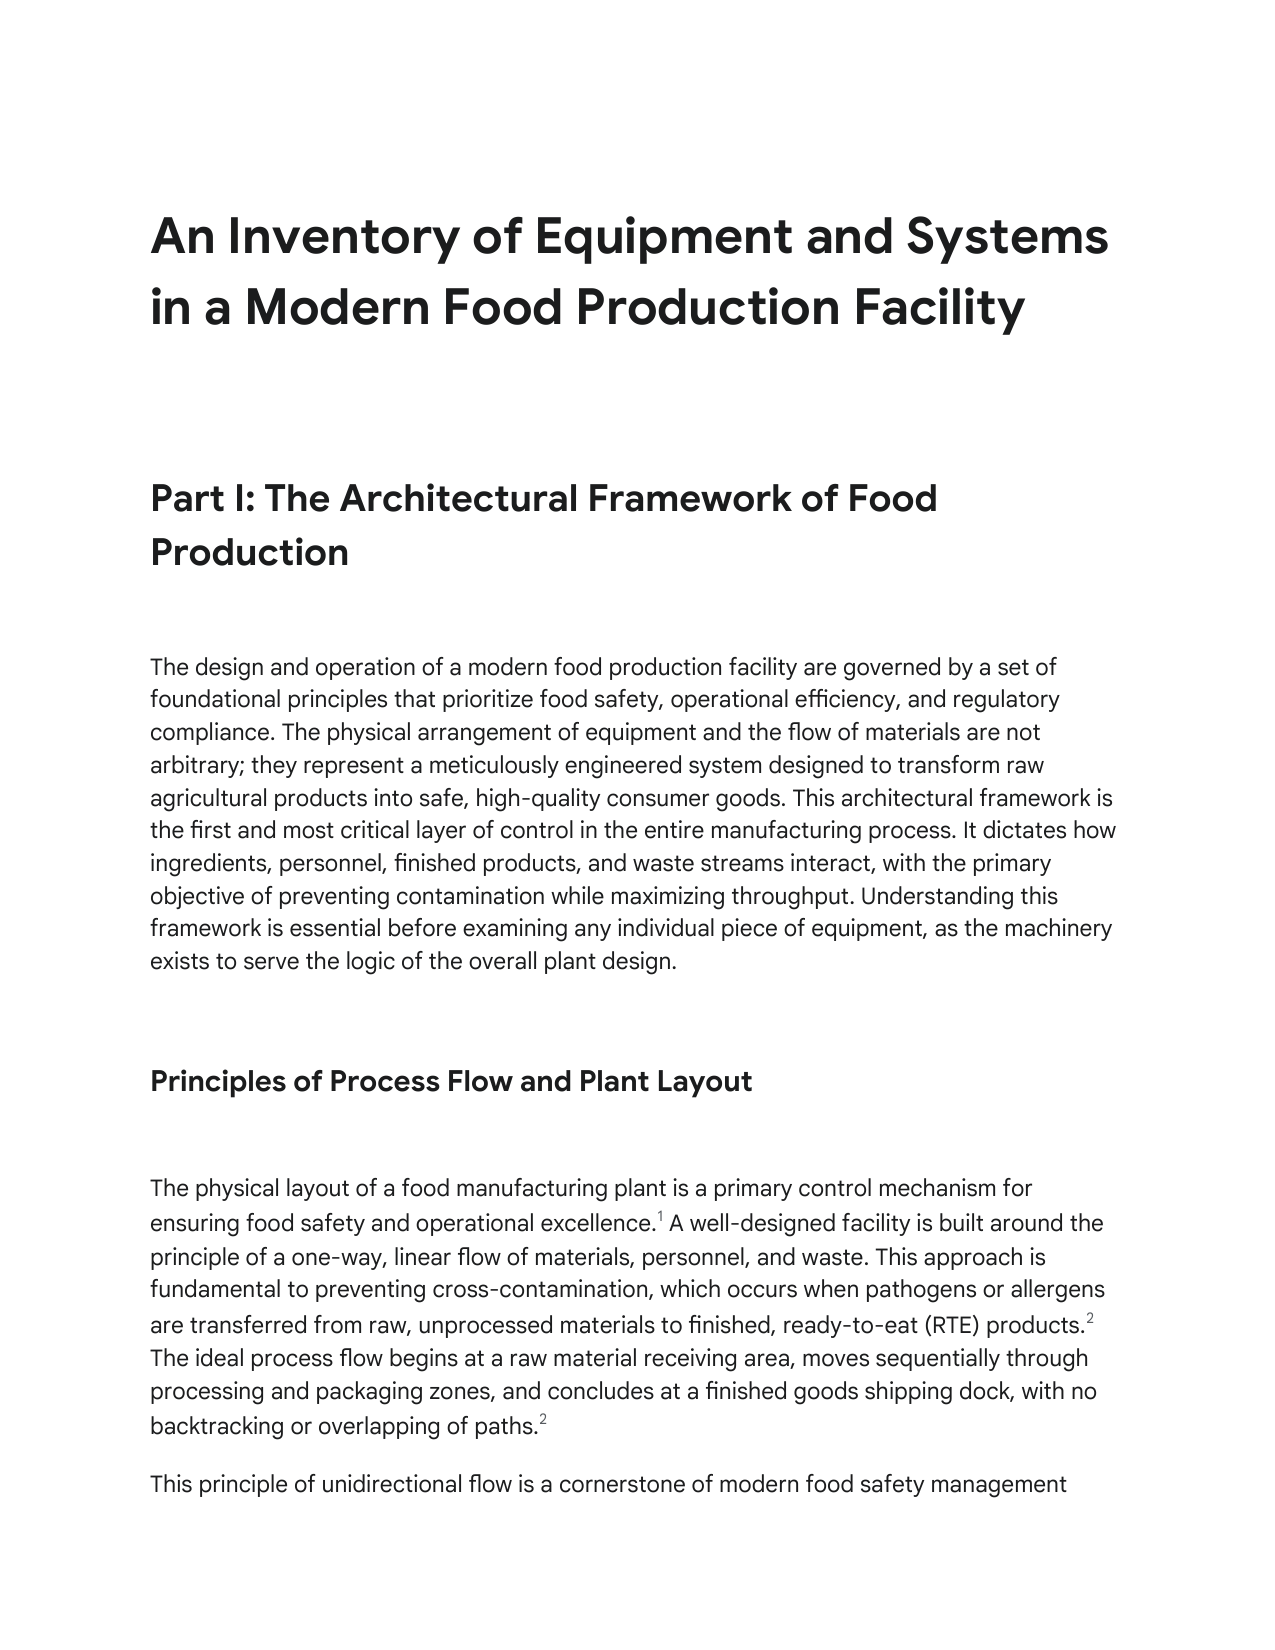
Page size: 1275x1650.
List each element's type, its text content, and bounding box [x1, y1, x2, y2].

subtitle Principles of Process Flow and Plant Layout [150, 1063, 1125, 1099]
text The physical layout of a food manufacturing plant is a primary control mechanism for ensuring food safety and operational excellence.1 A well-designed facility is built around the principle of a one-way, linear flow of materials, personnel, and waste. This approach is fundamental to preventing cross-contamination, which occurs when pathogens or allergens are transferred from raw, unprocessed materials to finished, ready-to-eat (RTE) products.2 The ideal process flow begins at a raw material receiving area, moves sequentially through processing and packaging zones, and concludes at a finished goods shipping dock, with no backtracking or overlapping of paths.2 [150, 1174, 1125, 1441]
subtitle Part I: The Architectural Framework of Food Production [150, 476, 1125, 576]
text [150, 1471, 1125, 1499]
subtitle An Inventory of Equipment and Systems in a Modern Food Production Facility [150, 205, 1125, 339]
text The design and operation of a modern food production facility are governed by a set of foundational principles that prioritize food safety, operational efficiency, and regulatory compliance. The physical arrangement of equipment and the flow of materials are not arbitrary; they represent a meticulously engineered system designed to transform raw agricultural products into safe, high-quality consumer goods. This architectural framework is the first and most critical layer of control in the entire manufacturing process. It dictates how ingredients, personnel, finished products, and waste streams interact, with the primary objective of preventing contamination while maximizing throughput. Understanding this framework is essential before examining any individual piece of equipment, as the machinery exists to serve the logic of the overall plant design. [150, 653, 1125, 976]
